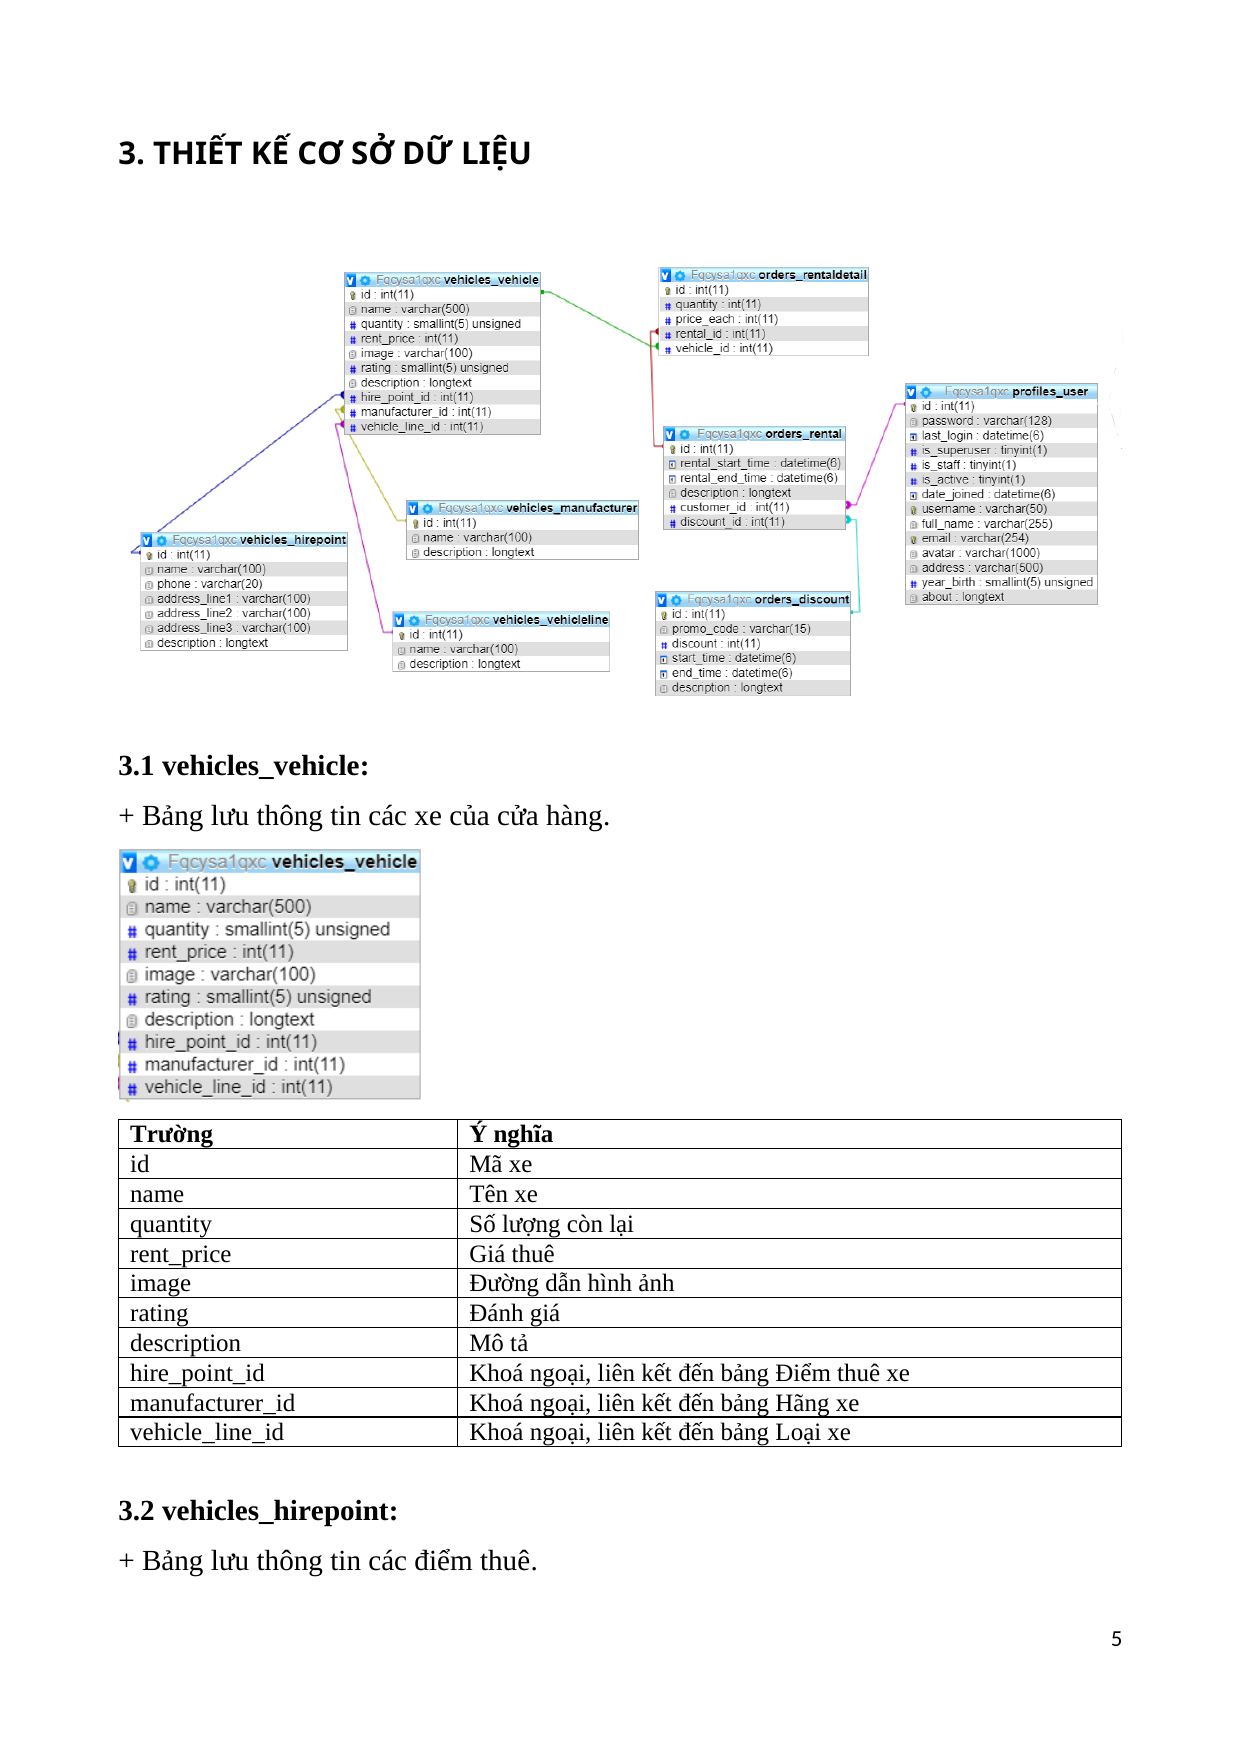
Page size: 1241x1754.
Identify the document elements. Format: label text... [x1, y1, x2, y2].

table_cell Khoá ngoại, liên kết đến bảng Hãng xe [458, 1388, 1121, 1416]
picture [118, 228, 1123, 731]
table_cell Tên xe [458, 1179, 1121, 1208]
table_header Ý nghĩa [458, 1120, 1121, 1148]
table_cell Giá thuê [458, 1239, 1121, 1267]
text 3. THIẾT KẾ CƠ SỞ DỮ LIỆU [118, 131, 1122, 173]
table_cell Khoá ngoại, liên kết đến bảng Loại xe [458, 1418, 1121, 1446]
table_cell quantity [119, 1209, 457, 1238]
table_cell Mô tả [458, 1328, 1121, 1357]
table_cell Đánh giá [458, 1298, 1121, 1327]
picture [118, 848, 421, 1102]
table_cell Mã xe [458, 1149, 1121, 1178]
table_cell hire_point_id [119, 1358, 457, 1387]
table_cell rating [119, 1298, 457, 1327]
table_cell manufacturer_id [119, 1388, 457, 1416]
table_cell rent_price [119, 1239, 457, 1267]
table_cell Số lượng còn lại [458, 1209, 1121, 1238]
table_cell Đường dẫn hình ảnh [458, 1269, 1121, 1297]
table_cell name [119, 1179, 457, 1208]
text + Bảng lưu thông tin các xe của cửa hàng. [118, 798, 1122, 831]
text 3.1 vehicles_vehicle: [118, 748, 1122, 781]
table_cell image [119, 1269, 457, 1297]
table_cell id [119, 1149, 457, 1178]
text + Bảng lưu thông tin các điểm thuê. [118, 1543, 1122, 1576]
table_cell description [119, 1328, 457, 1357]
table_cell vehicle_line_id [119, 1418, 457, 1446]
table_header Trường [119, 1120, 457, 1148]
table_cell Khoá ngoại, liên kết đến bảng Điểm thuê xe [458, 1358, 1121, 1387]
text 3.2 vehicles_hirepoint: [118, 1493, 1122, 1526]
